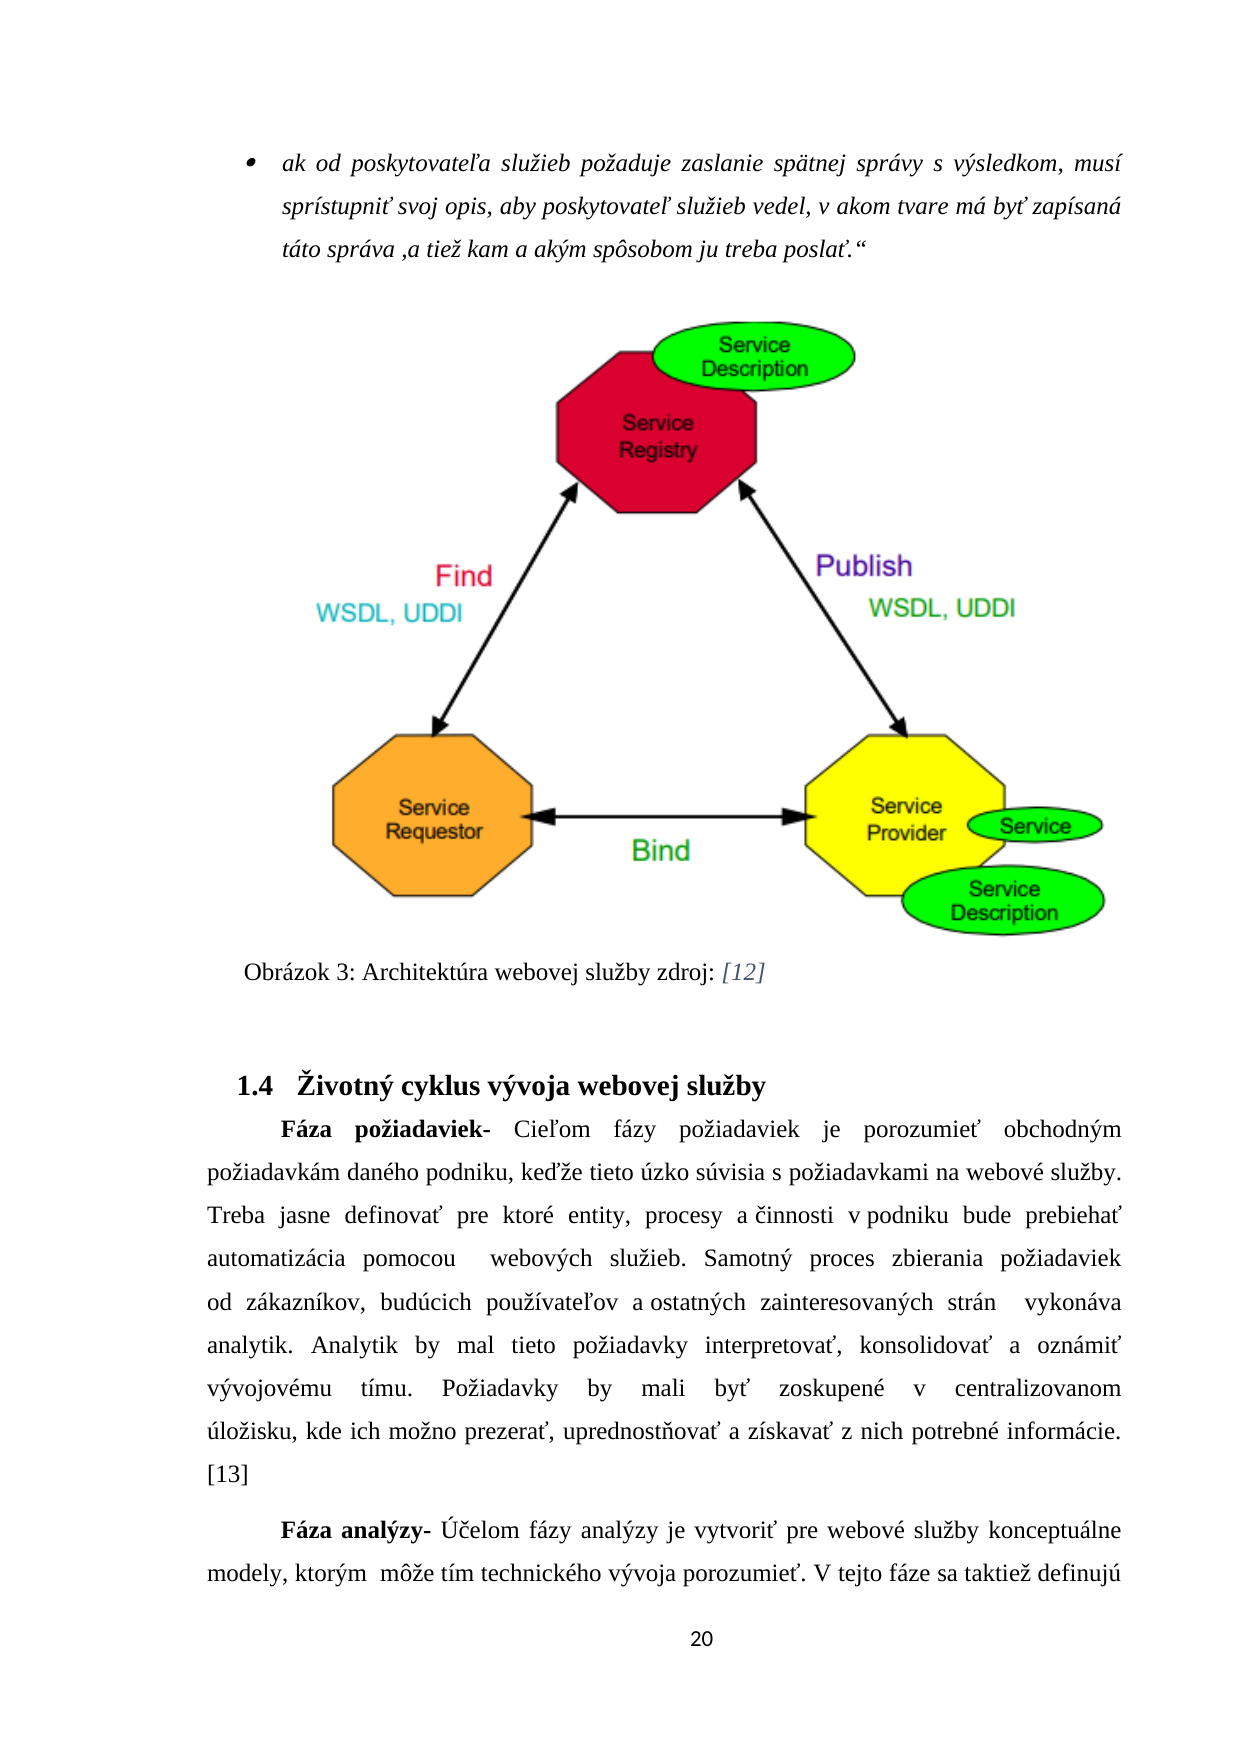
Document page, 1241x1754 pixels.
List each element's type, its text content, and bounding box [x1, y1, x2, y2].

subtitle Životný cyklus vývoja webovej služby [236, 1068, 1122, 1102]
text Fáza požiadaviek- Cieľom fázy požiadaviek je porozumieť obchodným požiadavkám daného podniku, keďže tieto úzko súvisia s požiadavkami na webové služby. Treba jasne definovať pre ktoré entity, procesy a činnosti v podniku bude prebiehať automatizácia pomocou webových služieb. Samotný proces zbierania požiadaviek od zákazníkov, budúcich používateľov a ostatných zainteresovaných strán vykonáva analytik. Analytik by mal tieto požiadavky interpretovať, konsolidovať a oznámiť vývojovému tímu. Požiadavky by mali byť zoskupené v centralizovanom úložisku, kde ich možno prezerať, uprednostňovať a získavať z nich potrebné informácie. [207, 1114, 1122, 1488]
picture [187, 295, 1162, 951]
list ak od poskytovateľa služieb požaduje zaslanie spätnej správy s výsledkom, musí sprístupniť svoj opis, aby poskytovateľ služieb vedel, v akom tvare má byť zapísaná táto správa ,a tiež kam a akým spôsobom ju treba poslať.“ [244, 148, 1122, 263]
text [207, 1515, 1122, 1587]
